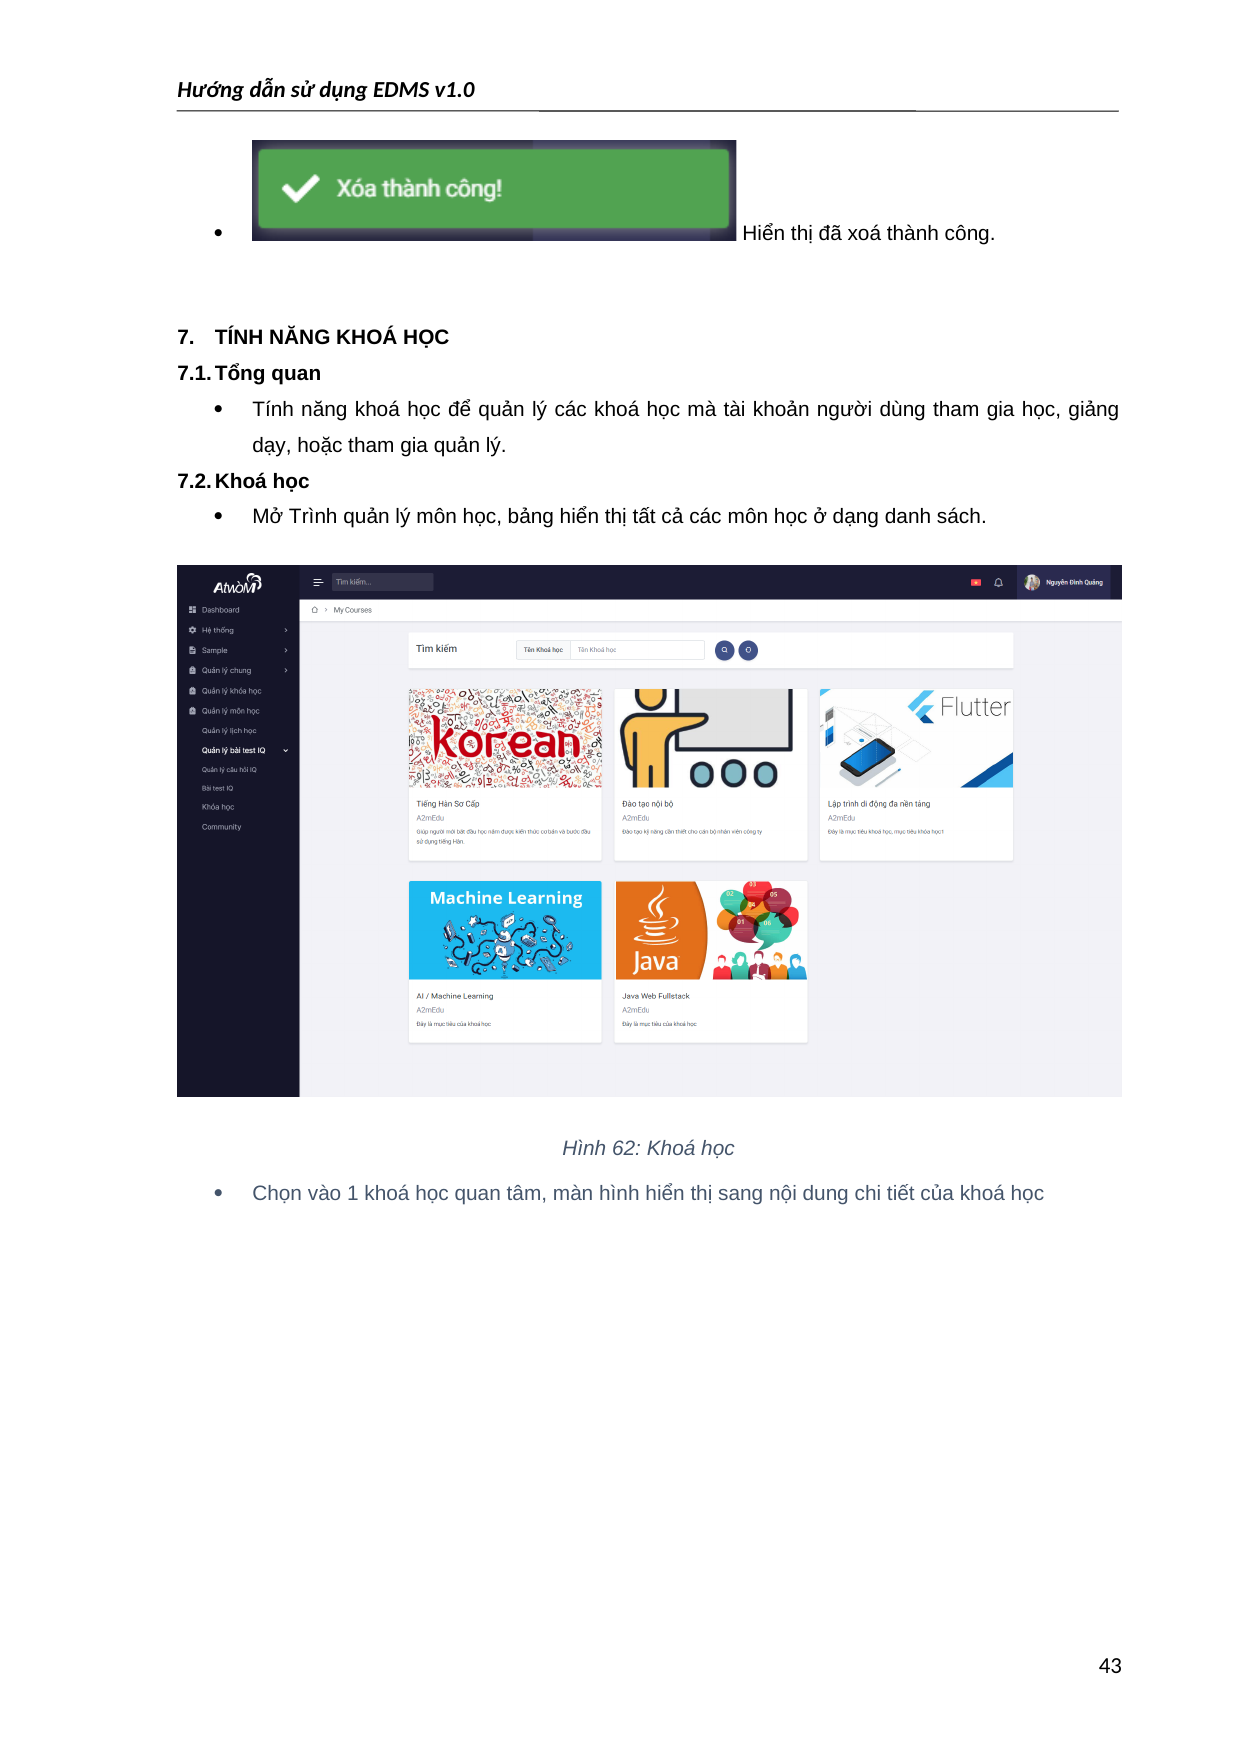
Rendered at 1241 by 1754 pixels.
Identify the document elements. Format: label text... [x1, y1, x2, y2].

list Tính năng khoá học để quản lý các khoá học mà tài khoản người dùng tham gia học, giảng dạy, hoặc tham gia quản lý. [214, 396, 1122, 456]
list Chọn vào 1 khoá học quan tâm, màn hình hiển thị sang nội dung chi tiết của khoá học [214, 1181, 1122, 1205]
list Khoá học [177, 468, 1122, 492]
picture [252, 140, 737, 241]
list Tổng quan [177, 361, 1122, 384]
picture [177, 565, 1122, 1097]
text Hình 7.2.1 : Khoá học [177, 1136, 1122, 1160]
list Mở Trình quản lý môn học, bảng hiển thị tất cả các môn học ở dạng danh sách. [214, 504, 1122, 528]
list TÍNH NĂNG KHOÁ HỌC [177, 324, 1122, 348]
